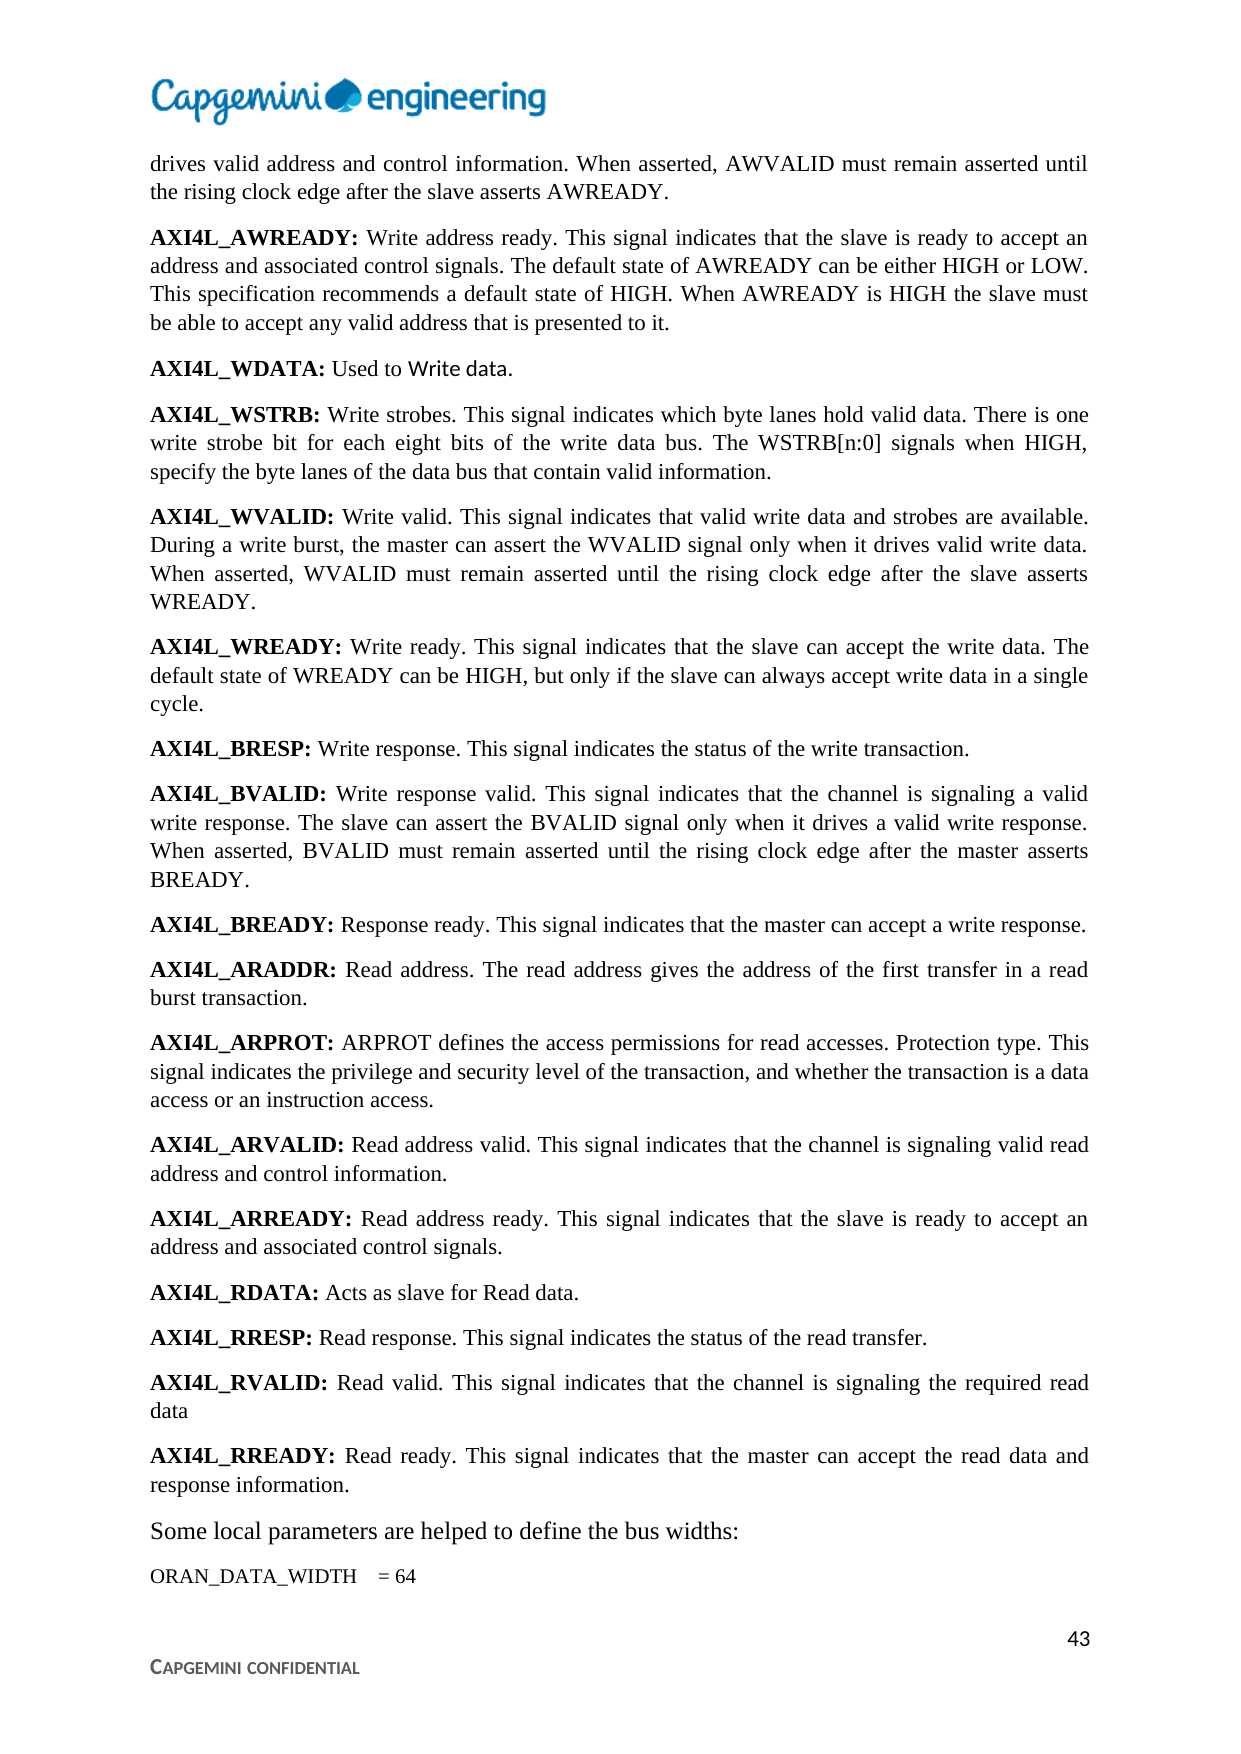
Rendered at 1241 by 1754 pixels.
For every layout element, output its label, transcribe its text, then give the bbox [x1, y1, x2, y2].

text AXI4L_ARVALID: Read address valid. This signal indicates that the channel is signaling valid read address and control information. [150, 1131, 1090, 1186]
text AXI4L_BRESP: Write response. This signal indicates the status of the write transaction. [150, 735, 1090, 762]
text AXI4L_BREADY: Response ready. This signal indicates that the master can accept a write response. [150, 911, 1090, 937]
text AXI4L_ARPROT: ARPROT defines the access permissions for read accesses. Protection type. This signal indicates the privilege and security level of the transaction, and whether the transaction is a data access or an instruction access. [150, 1029, 1090, 1113]
text AXI4L_RDATA: Acts as slave for Read data. [150, 1278, 1090, 1305]
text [150, 150, 1090, 205]
text AXI4L_WDATA: Used to Write data. [150, 354, 1090, 382]
text AXI4L_ARADDR: Read address. The read address gives the address of the first transfer in a read burst transaction. [150, 956, 1090, 1011]
text AXI4L_AWREADY: Write address ready. This signal indicates that the slave is ready to accept an address and associated control signals. The default state of AWREADY can be either HIGH or LOW. This specification recommends a default state of HIGH. When AWREADY is HIGH the slave must be able to accept any valid address that is presented to it. [150, 223, 1090, 335]
text AXI4L_WVALID: Write valid. This signal indicates that valid write data and strobes are available. During a write burst, the master can assert the WVALID signal only when it drives valid write data. When asserted, WVALID must remain asserted until the rising clock edge after the slave asserts WREADY. [150, 503, 1090, 614]
text AXI4L_ARREADY: Read address ready. This signal indicates that the slave is ready to accept an address and associated control signals. [150, 1205, 1090, 1260]
text AXI4L_RVALID: Read valid. This signal indicates that the channel is signaling the required read data [150, 1369, 1090, 1423]
text AXI4L_BVALID: Write response valid. This signal indicates that the channel is signaling a valid write response. The slave can assert the BVALID signal only when it drives a valid write response. When asserted, BVALID must remain asserted until the rising clock edge after the master asserts BREADY. [150, 780, 1090, 892]
text AXI4L_RRESP: Read response. This signal indicates the status of the read transfer. [150, 1324, 1090, 1350]
text AXI4L_WSTRB: Write strobes. This signal indicates which byte lanes hold valid data. There is one write strobe bit for each eight bits of the write data bus. The WSTRB[n:0] signals when HIGH, specify the byte lanes of the data bus that contain valid information. [150, 401, 1090, 484]
text Some local parameters are helped to define the bus widths: [150, 1516, 1090, 1544]
text AXI4L_RREADY: Read ready. This signal indicates that the master can accept the read data and response information. [150, 1442, 1090, 1497]
picture [150, 73, 555, 135]
text ORAN_DATA_WIDTH = 64 [150, 1563, 1090, 1588]
text AXI4L_WREADY: Write ready. This signal indicates that the slave can accept the write data. The default state of WREADY can be HIGH, but only if the slave can always accept write data in a single cycle. [150, 633, 1090, 716]
